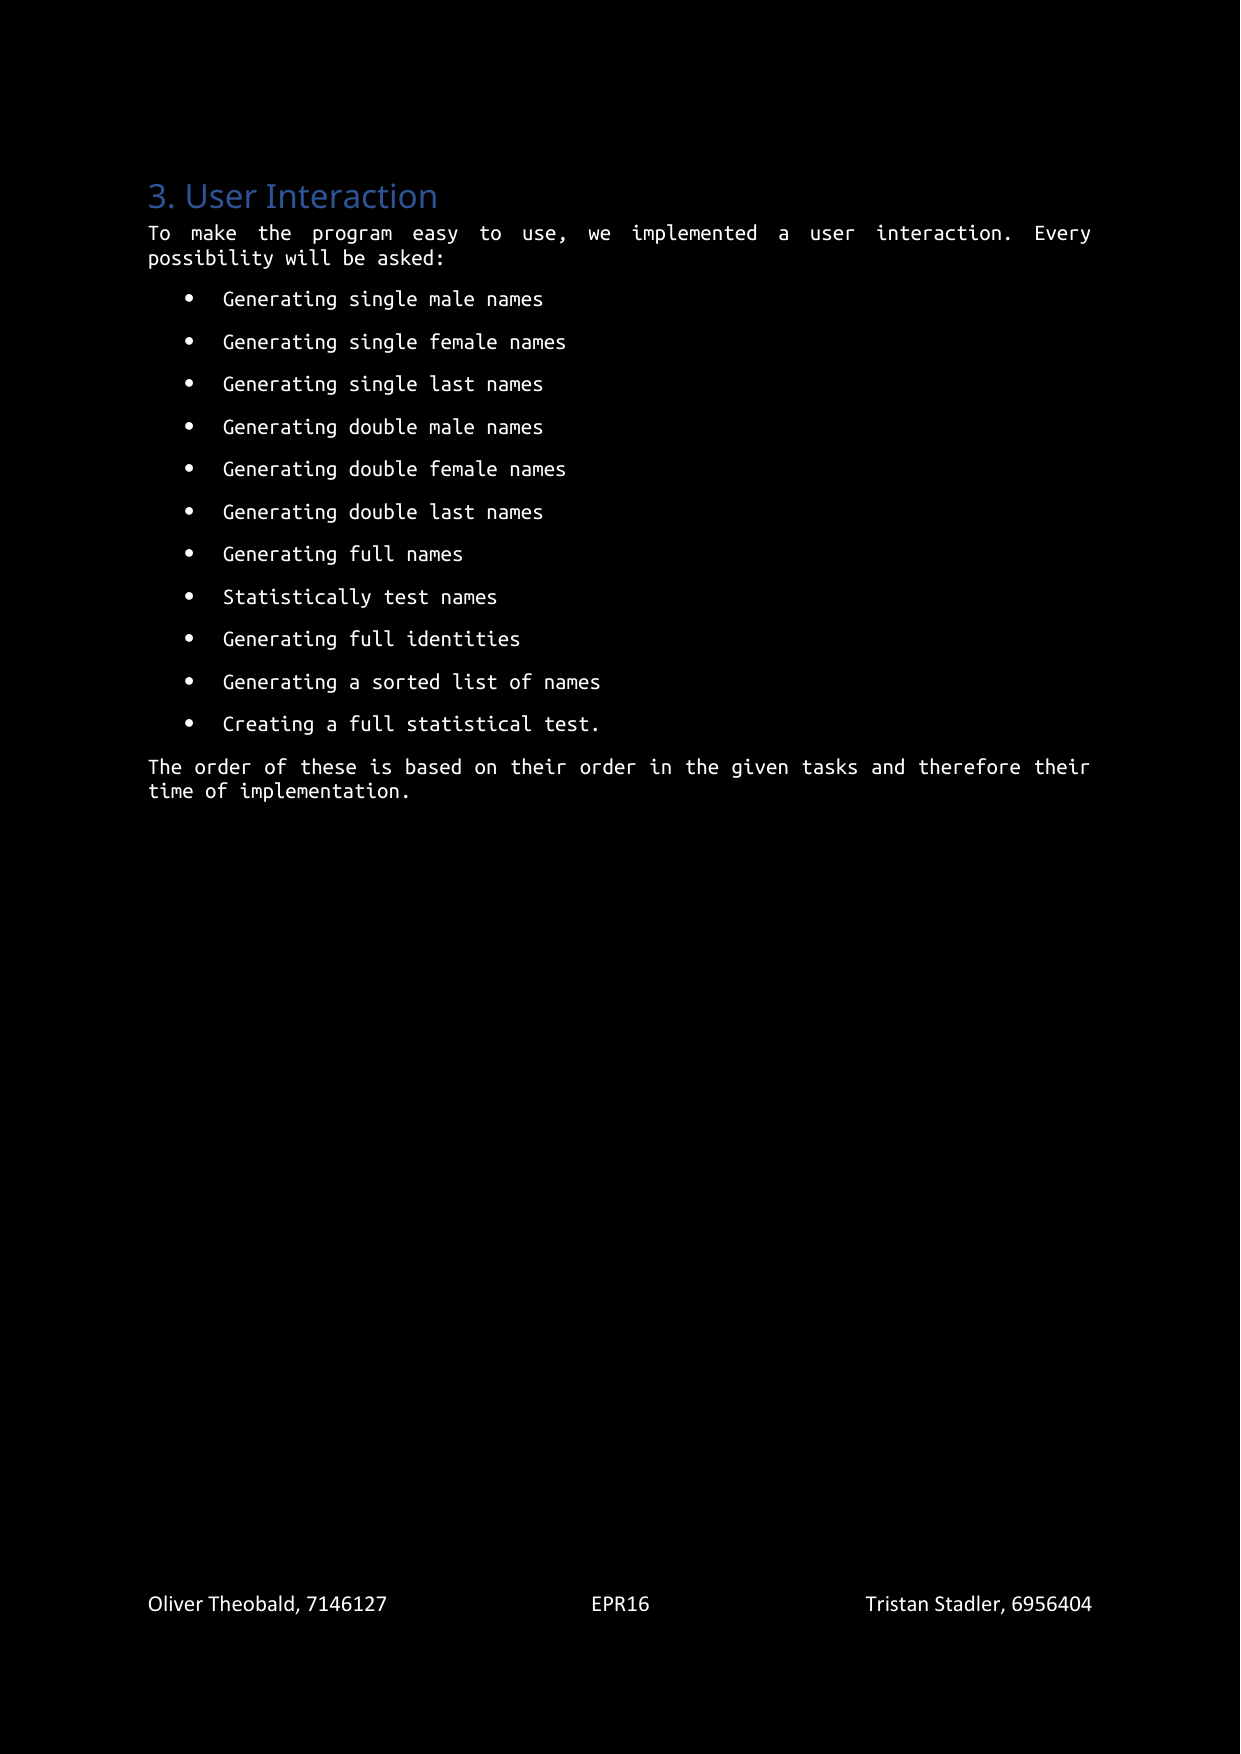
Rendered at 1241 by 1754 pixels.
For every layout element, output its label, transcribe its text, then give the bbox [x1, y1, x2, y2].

text The order of these is based on their order in the given tasks and therefore their time of implementation. [148, 755, 1093, 803]
list Generating full names [185, 543, 1093, 567]
list Generating single female names [185, 330, 1093, 354]
list Generating full identities [185, 628, 1093, 652]
text To make the program easy to use, we implemented a user interaction. Every possibility will be asked: [148, 222, 1093, 269]
subtitle 3. User Interaction [148, 173, 1093, 218]
list Generating a sorted list of names [185, 670, 1093, 694]
list Generating double male names [185, 415, 1093, 439]
list Statistically test names [185, 585, 1093, 609]
list Generating double last names [185, 500, 1093, 524]
list Generating single male names [185, 288, 1093, 312]
list Generating single last names [185, 373, 1093, 397]
list Creating a full statistical test. [185, 713, 1093, 737]
list Generating double female names [185, 458, 1093, 482]
